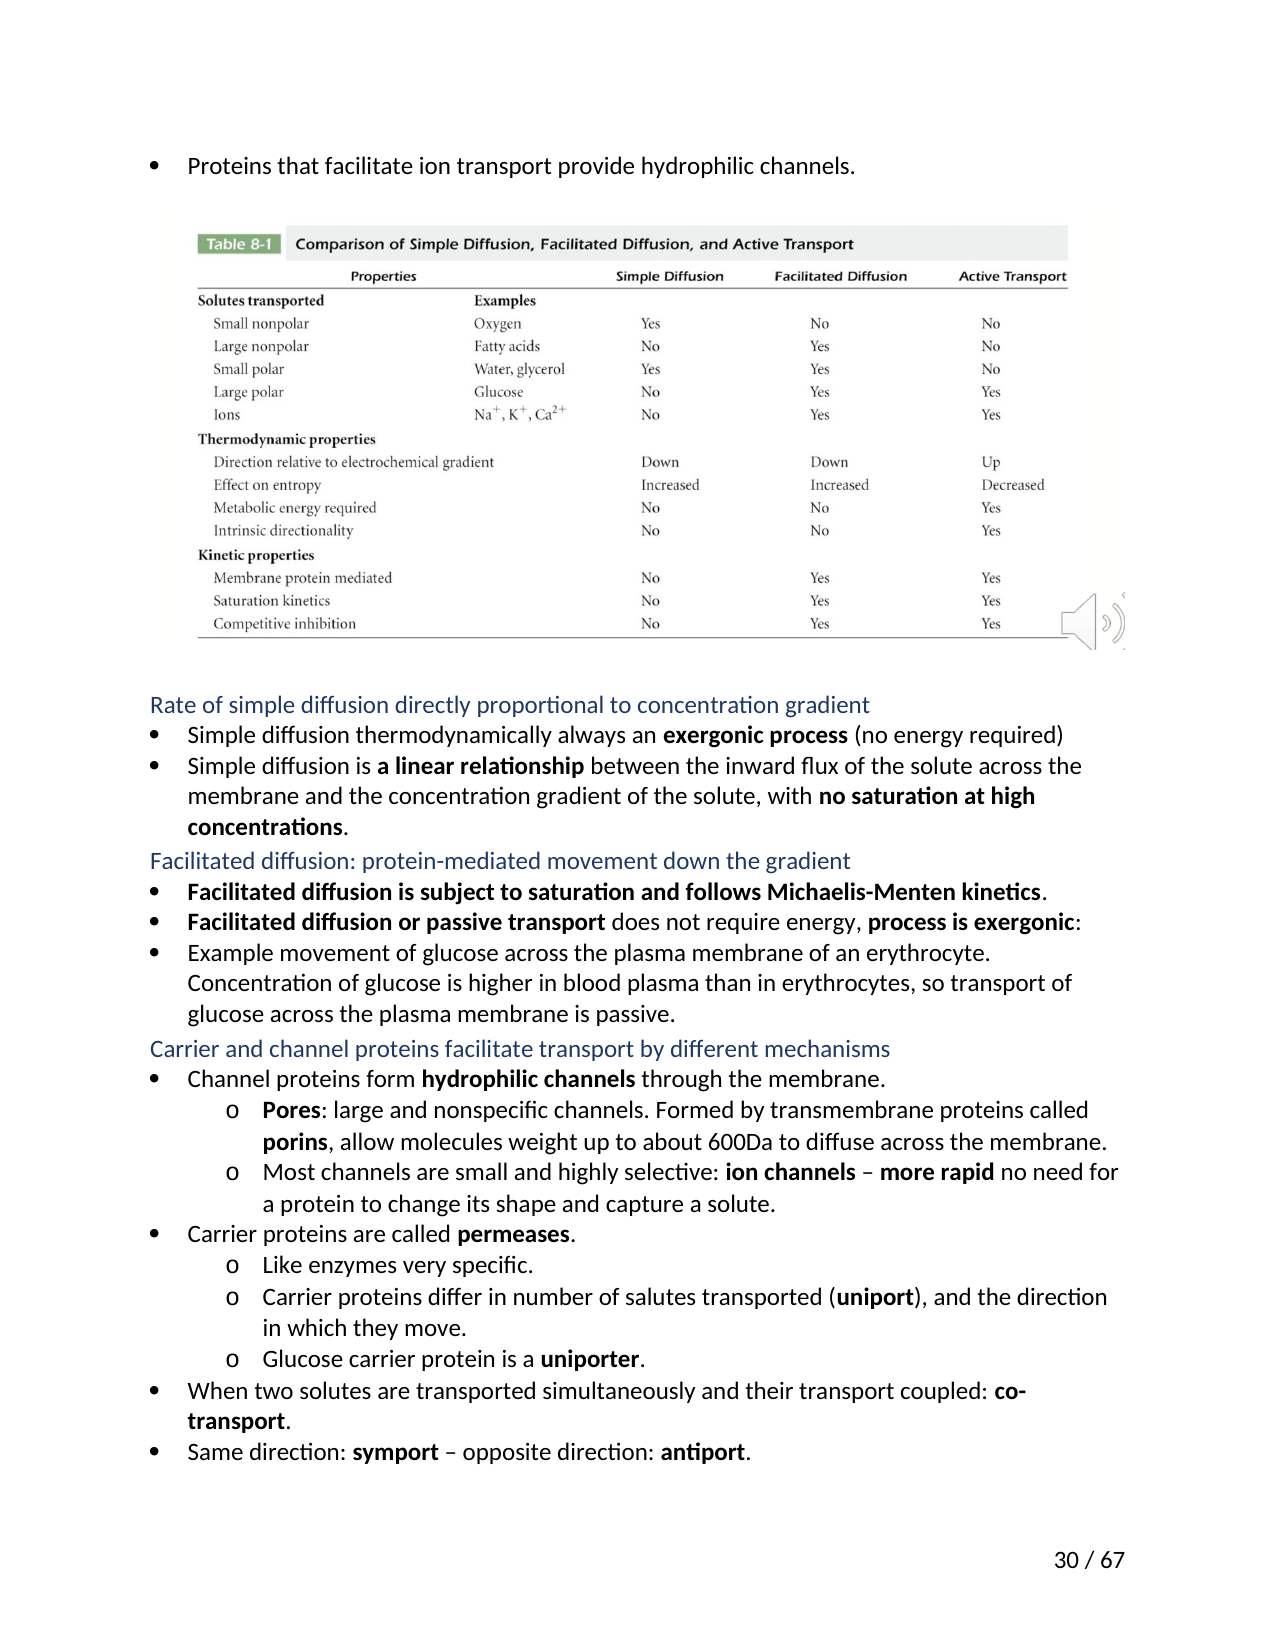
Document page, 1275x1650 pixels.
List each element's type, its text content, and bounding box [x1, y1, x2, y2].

list Like enzymes very specific. [225, 1249, 1125, 1281]
list Simple diffusion thermodynamically always an exergonic process (no energy required) [150, 719, 1125, 750]
list Most channels are small and highly selective: ion channels – more rapid no need for a protein to change its shape and capture a solute. [225, 1156, 1125, 1218]
list Facilitated diffusion or passive transport does not require energy, process is exergonic: [150, 907, 1125, 937]
list Pores: large and nonspecific channels. Formed by transmembrane proteins called porins, allow molecules weight up to about 600Da to diffuse across the membrane. [225, 1094, 1125, 1156]
subtitle Carrier and channel proteins facilitate transport by different mechanisms [150, 1033, 1125, 1063]
list Glucose carrier protein is a uniporter. [225, 1343, 1125, 1375]
list Channel proteins form hydrophilic channels through the membrane. [150, 1063, 1125, 1094]
picture [150, 211, 1125, 650]
list Carrier proteins differ in number of salutes transported (uniport), and the direction in which they move. [225, 1281, 1125, 1343]
subtitle Rate of simple diffusion directly proportional to concentration gradient [150, 689, 1125, 719]
list Carrier proteins are called permeases. [150, 1218, 1125, 1249]
list Simple diffusion is a linear relationship between the inward flux of the solute across the membrane and the concentration gradient of the solute, with no saturation at high concentrations. [150, 750, 1125, 841]
list When two solutes are transported simultaneously and their transport coupled: co-transport. [150, 1375, 1125, 1436]
list Proteins that facilitate ion transport provide hydrophilic channels. [150, 150, 1125, 181]
subtitle Facilitated diffusion: protein-mediated movement down the gradient [150, 846, 1125, 876]
list Same direction: symport – opposite direction: antiport. [150, 1436, 1125, 1466]
list Example movement of glucose across the plasma membrane of an erythrocyte. Concentration of glucose is higher in blood plasma than in erythrocytes, so transport of glucose across the plasma membrane is passive. [150, 937, 1125, 1029]
list Facilitated diffusion is subject to saturation and follows Michaelis-Menten kinetics. [150, 876, 1125, 907]
